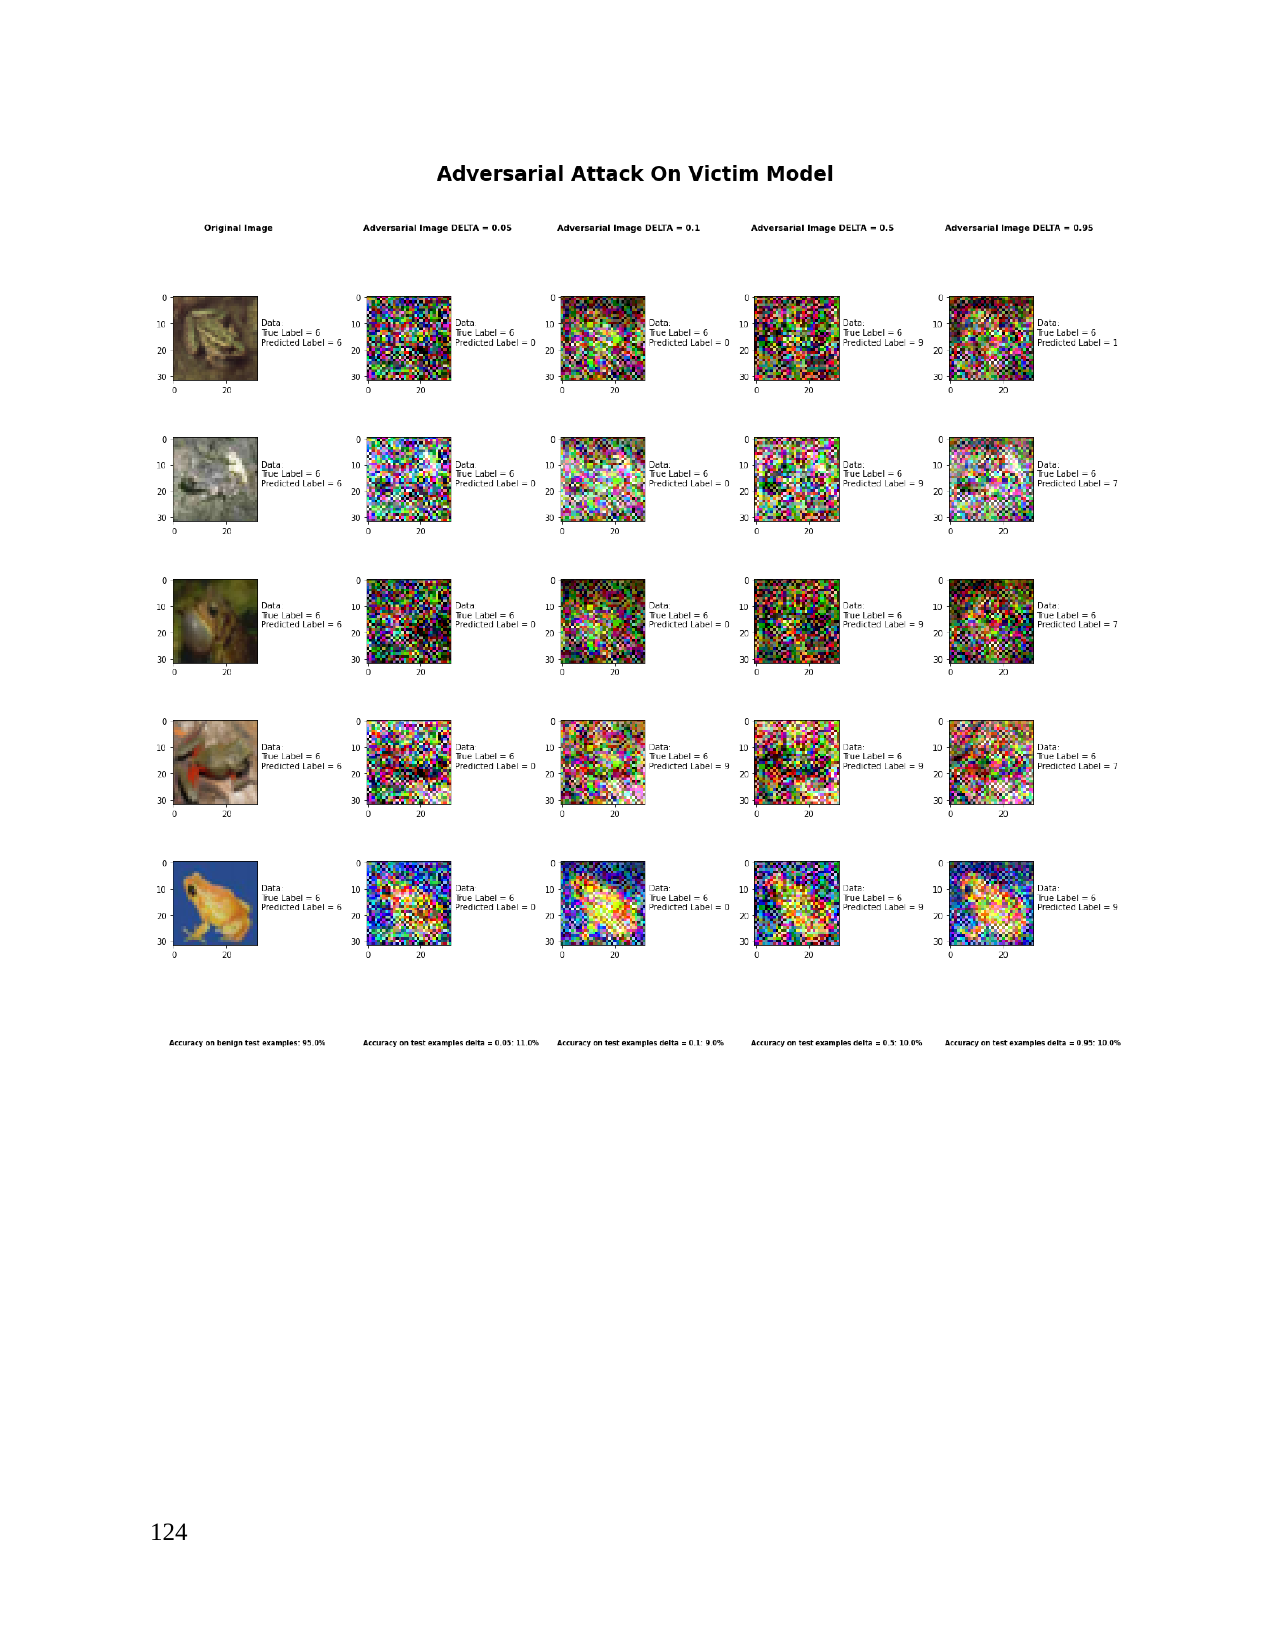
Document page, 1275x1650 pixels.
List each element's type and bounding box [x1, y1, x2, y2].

picture [150, 150, 1125, 1092]
